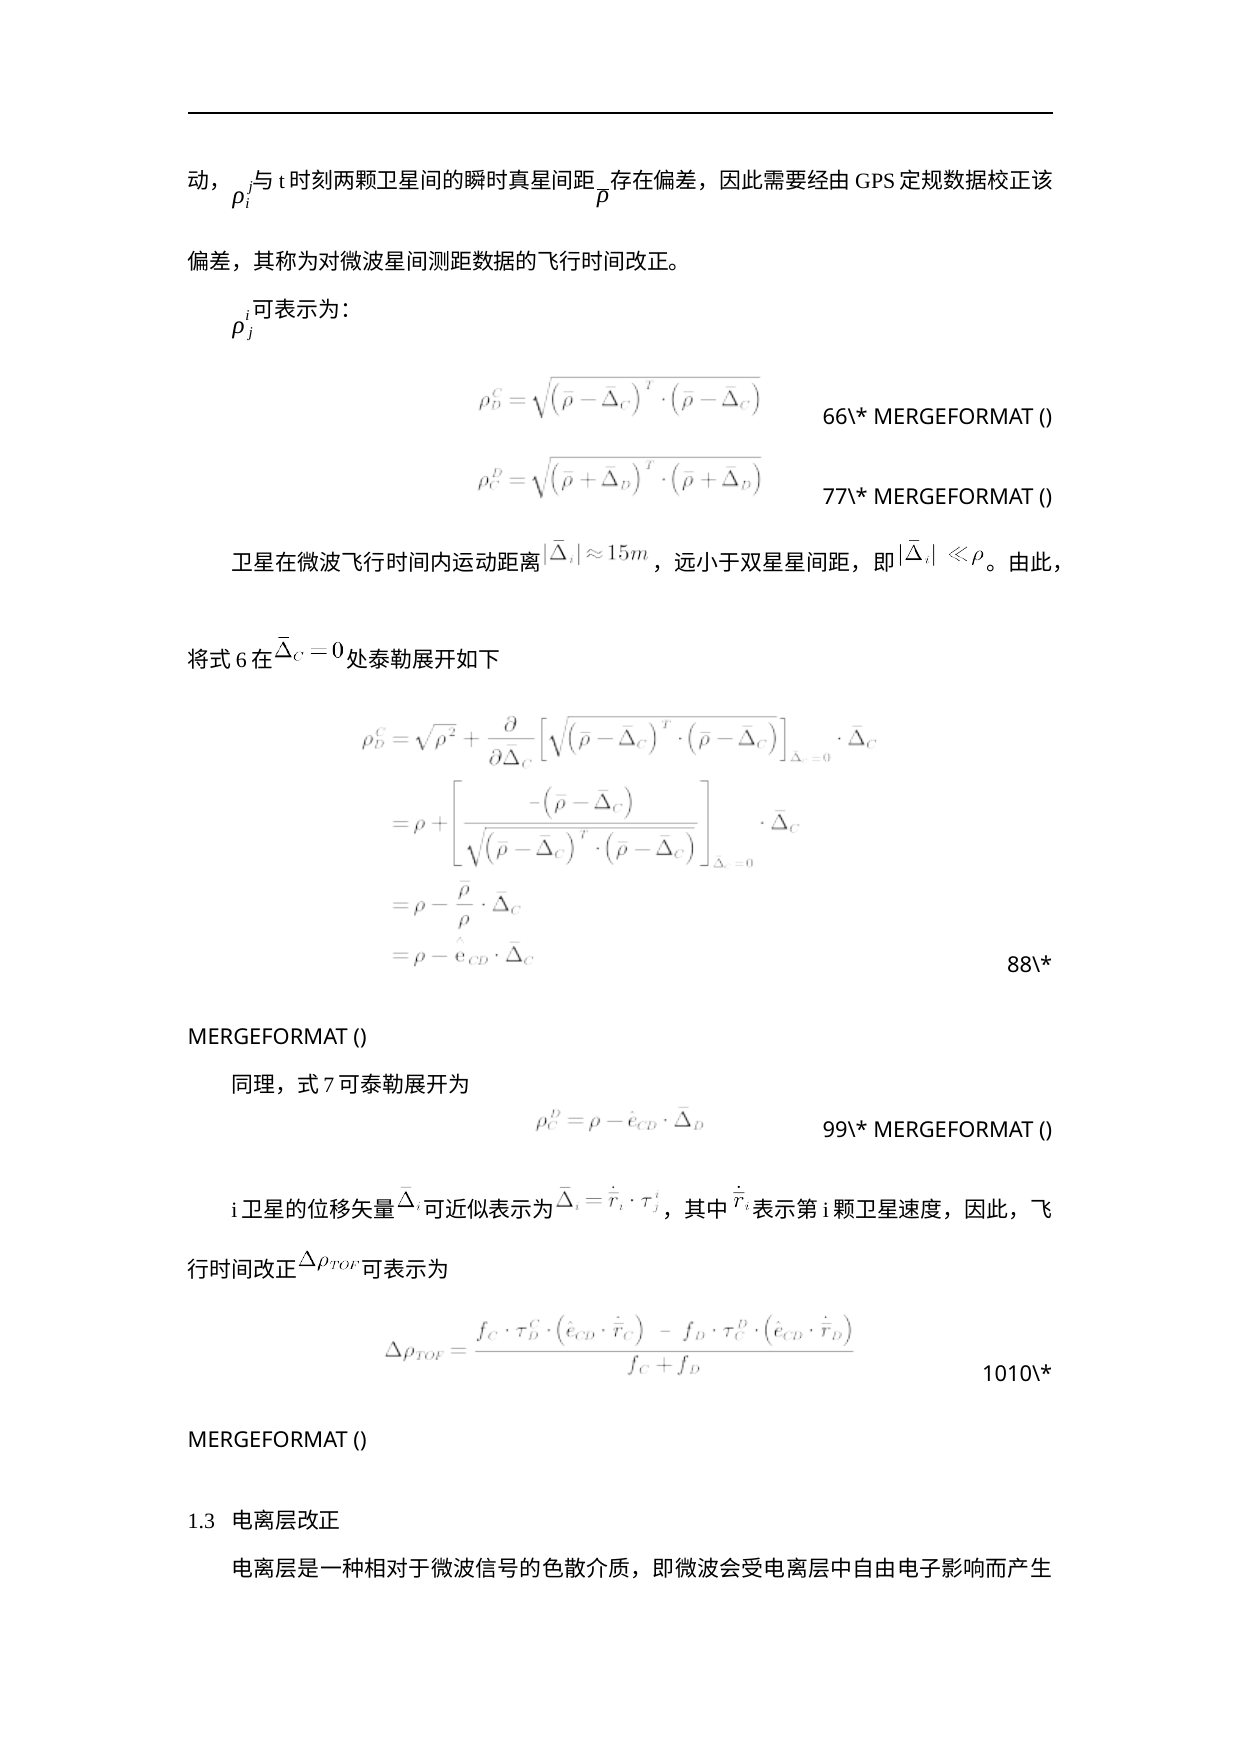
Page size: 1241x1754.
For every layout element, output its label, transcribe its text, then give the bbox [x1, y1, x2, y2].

text 可表示为： [187, 292, 1053, 357]
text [187, 162, 1053, 276]
text 卫星在微波飞行时间内运动距离，远小于双星星间距，即。由此，将式在处泰勒展开如下 [187, 532, 1053, 695]
text 同理，式可泰勒展开为 [187, 1067, 1053, 1099]
text i卫星的位移矢量可近似表示为，其中表示第i颗卫星速度，因此，飞行时间改正可表示为 [187, 1179, 1053, 1309]
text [187, 1551, 1053, 1583]
list 电离层改正 [187, 1503, 1053, 1535]
